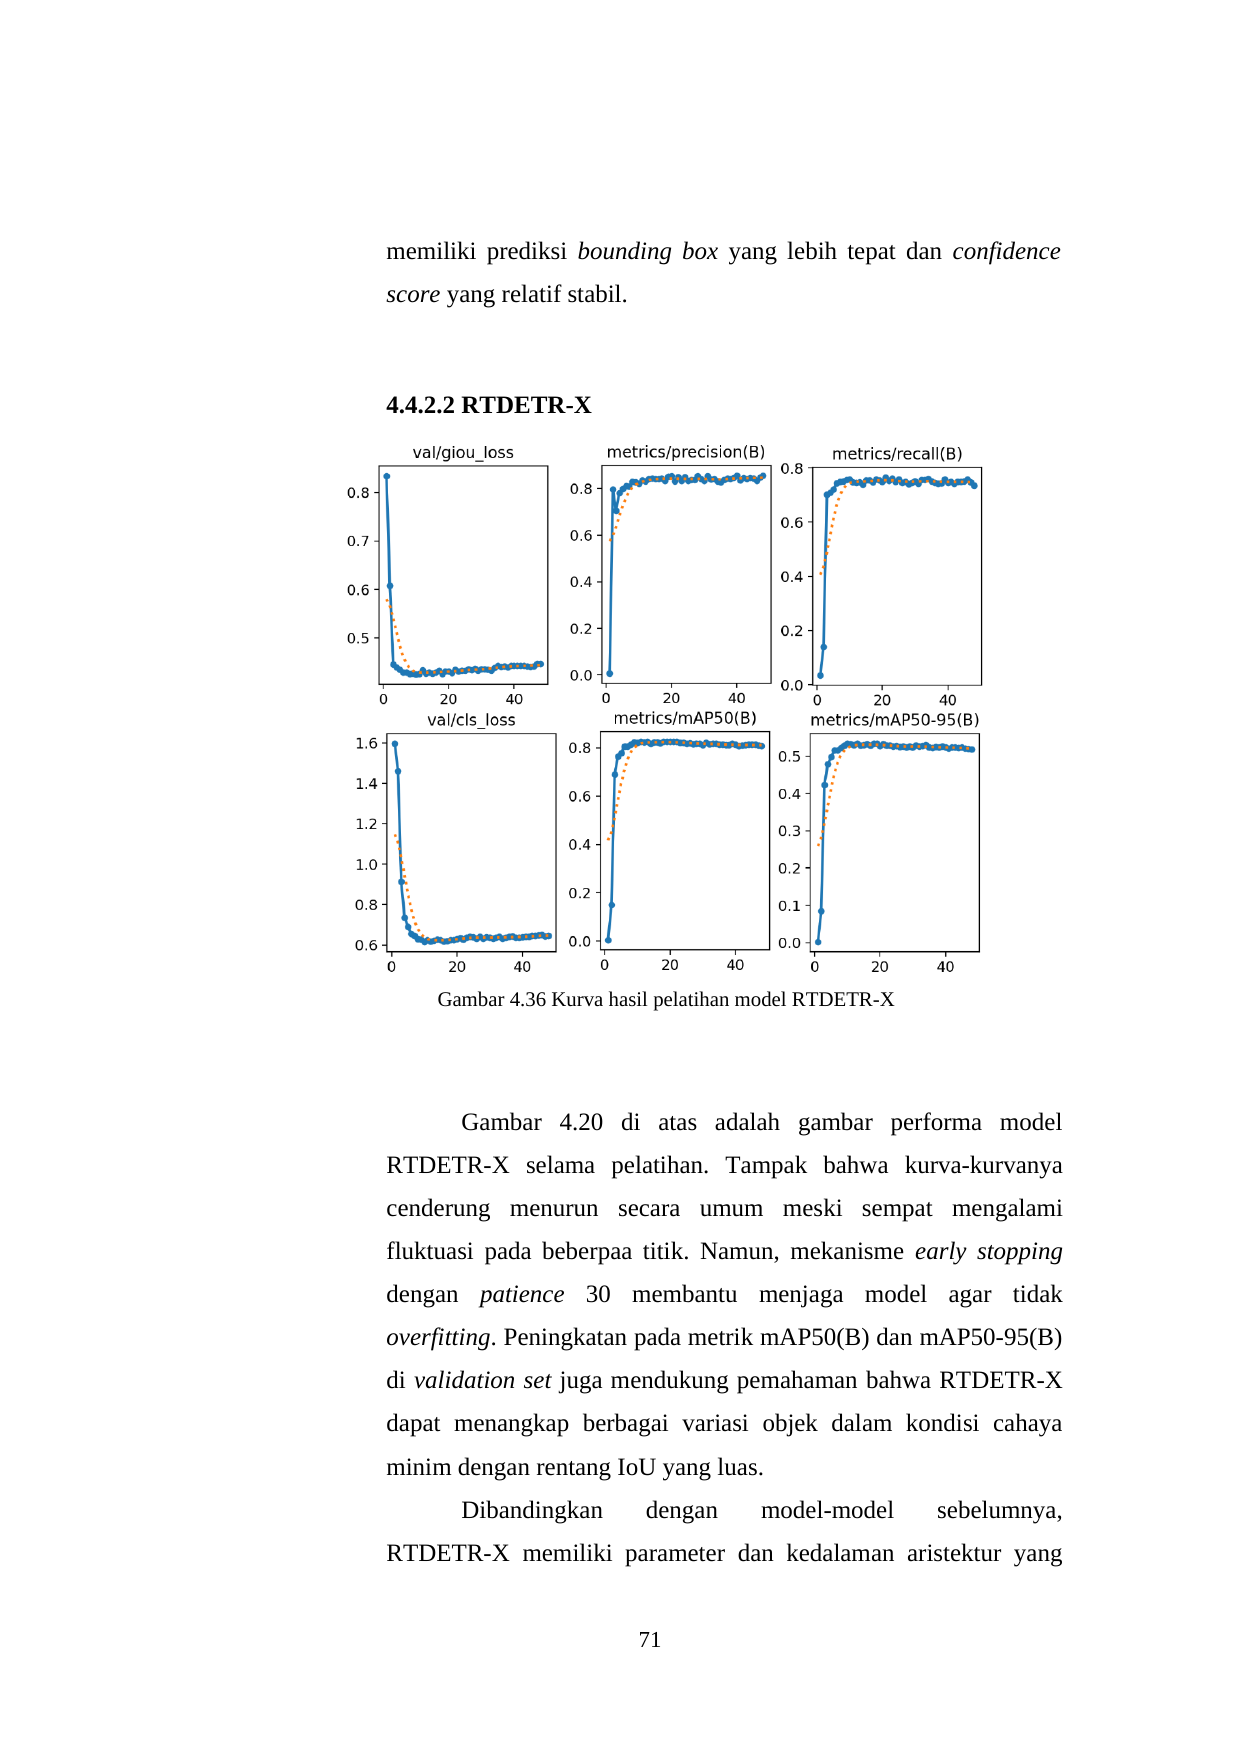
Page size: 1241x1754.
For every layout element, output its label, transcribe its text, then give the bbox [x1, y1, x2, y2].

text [386, 1495, 1063, 1567]
picture [345, 442, 987, 979]
text Gambar 4.20 di atas adalah gambar performa model RTDETR-X selama pelatihan. Tampak bahwa kurva-kurvanya cenderung menurun secara umum meski sempat mengalami fluktuasi pada beberpaa titik. Namun, mekanisme early stopping dengan patience 30 membantu menjaga model agar tidak overfitting. Peningkatan pada metrik mAP50(B) dan mAP50-95(B) di validation set juga mendukung pemahaman bahwa RTDETR-X dapat menangkap berbagai variasi objek dalam kondisi cahaya minim dengan rentang IoU yang luas. [386, 1107, 1063, 1480]
subtitle 4.4.2.2 RTDETR-X [386, 391, 1063, 419]
